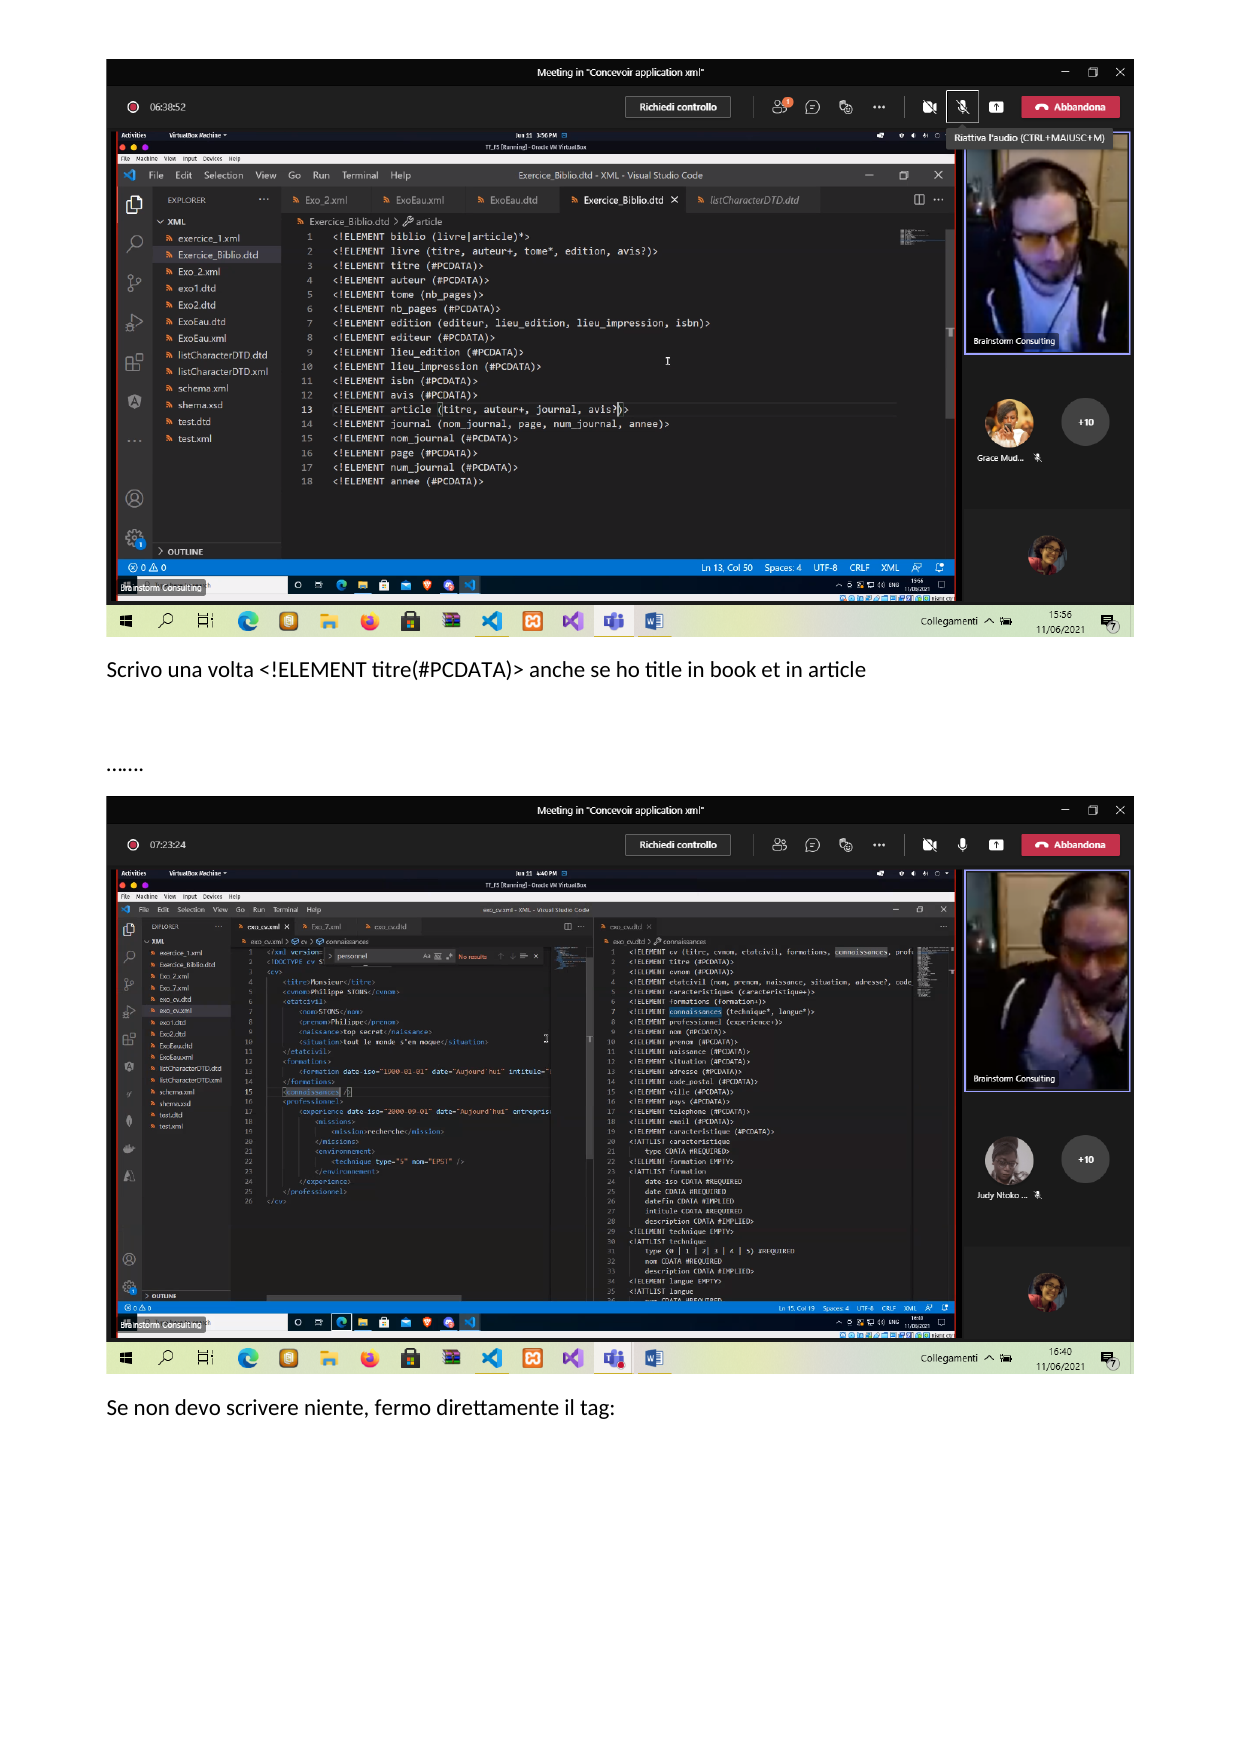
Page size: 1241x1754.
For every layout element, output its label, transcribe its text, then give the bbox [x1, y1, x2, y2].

picture [106, 59, 1134, 637]
text ……. [106, 749, 1134, 777]
text Se non devo scrivere niente, fermo direttamente il tag: [106, 1393, 1134, 1421]
text Scrivo una volta <!ELEMENT titre(#PCDATA)> anche se ho title in book et in article [106, 656, 1134, 684]
picture [106, 796, 1134, 1374]
